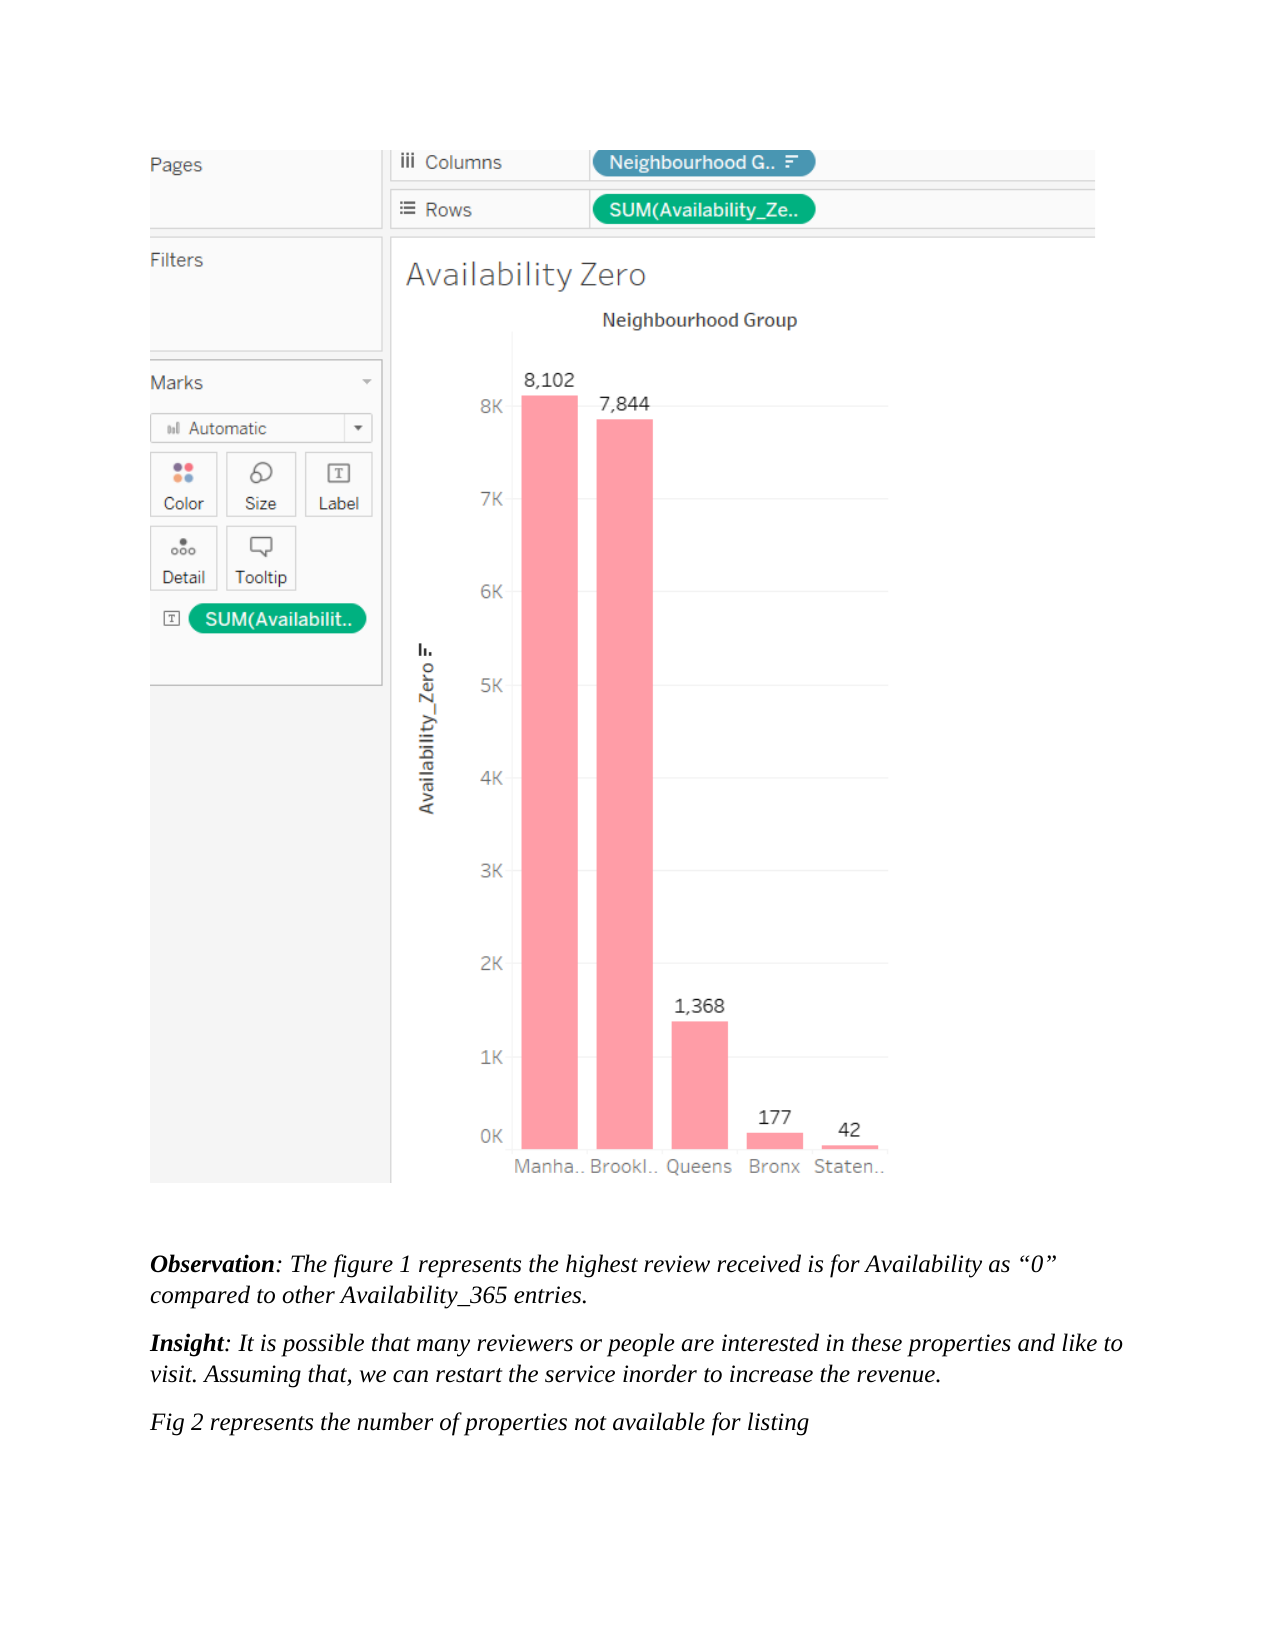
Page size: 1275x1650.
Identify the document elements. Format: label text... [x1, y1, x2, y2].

text Observation: The figure 1 represents the highest review received is for Availability as “0” compared to other Availability_365 entries. [150, 1249, 1125, 1309]
text Insight: It is possible that many reviewers or people are interested in these properties and like to visit. Assuming that, we can restart the service inorder to increase the revenue. [150, 1328, 1125, 1388]
text Fig 2 represents the number of properties not available for listing [150, 1407, 1125, 1435]
picture [150, 150, 1096, 1183]
